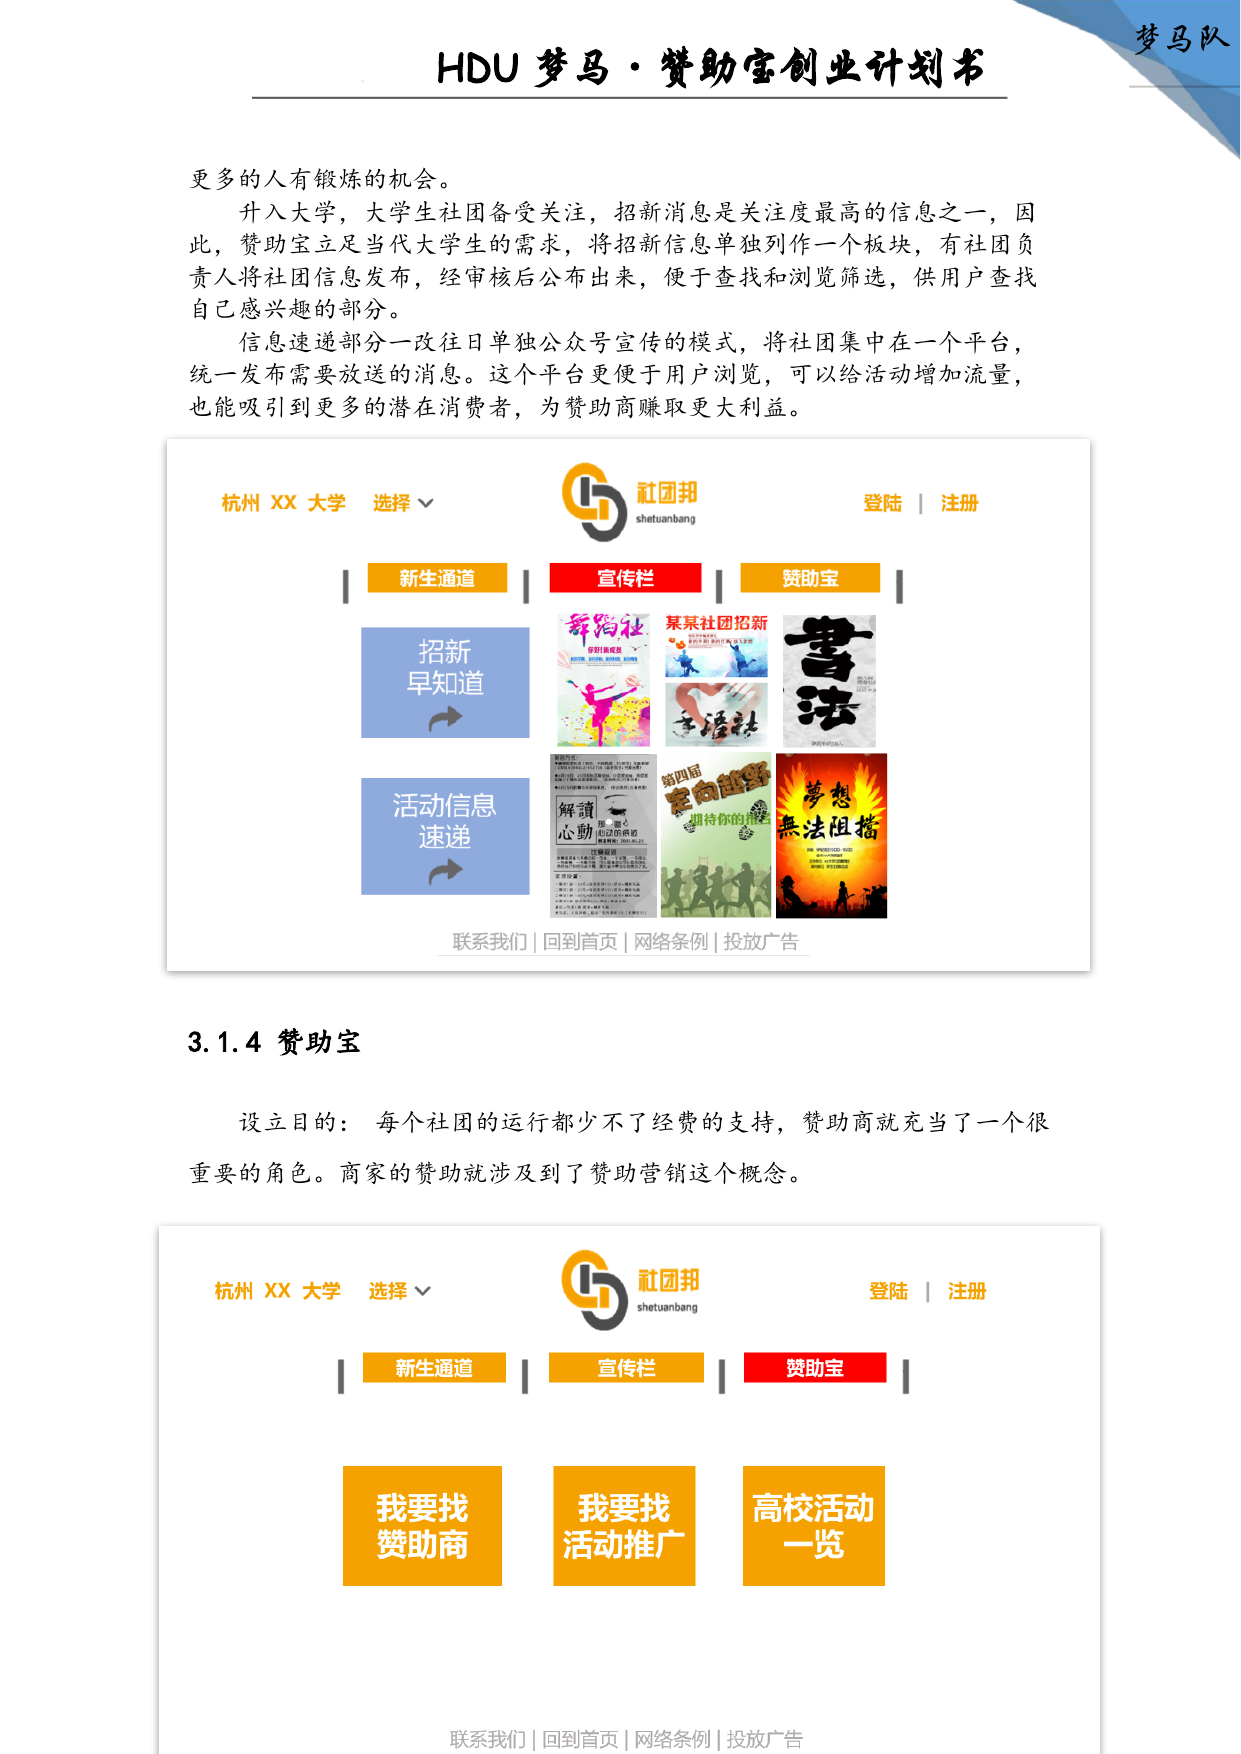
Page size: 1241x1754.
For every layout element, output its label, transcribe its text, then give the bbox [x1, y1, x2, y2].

text 3.1.4 赞助宝 [187, 1007, 1053, 1072]
text 学生活动丰富，仅仅通过单独公众号宣传和线下摆摊的方式，覆盖面总是不够广泛。基于第一个板块受众，开辟一个平台将学校中的各种活动集中起来便可以通知到更多的同学。也可通过这个平台招募更多的伙伴一起做活动，让更多的人有锻炼的机会。 [187, 162, 1053, 194]
text 信息速递部分一改往日单独公众号宣传的模式，将社团集中在一个平台，统一发布需要放送的消息。这个平台更便于用户浏览，可以给活动增加流量，也能吸引到更多的潜在消费者，为赞助商赚取更大利益。 [187, 324, 1053, 422]
text 升入大学，大学生社团备受关注，招新消息是关注度最高的信息之一，因此，赞助宝立足当代大学生的需求，将招新信息单独列作一个板块，有社团负责人将社团信息发布，经审核后公布出来，便于查找和浏览筛选，供用户查找自己感兴趣的部分。 [187, 194, 1053, 324]
picture [174, 1240, 1086, 1753]
text 设立目的： 每个社团的运行都少不了经费的支持，赞助商就充当了一个很重要的角色。商家的赞助就涉及到了赞助营销这个概念。 [187, 1104, 1053, 1202]
picture [252, 0, 1241, 163]
picture [182, 453, 1075, 956]
